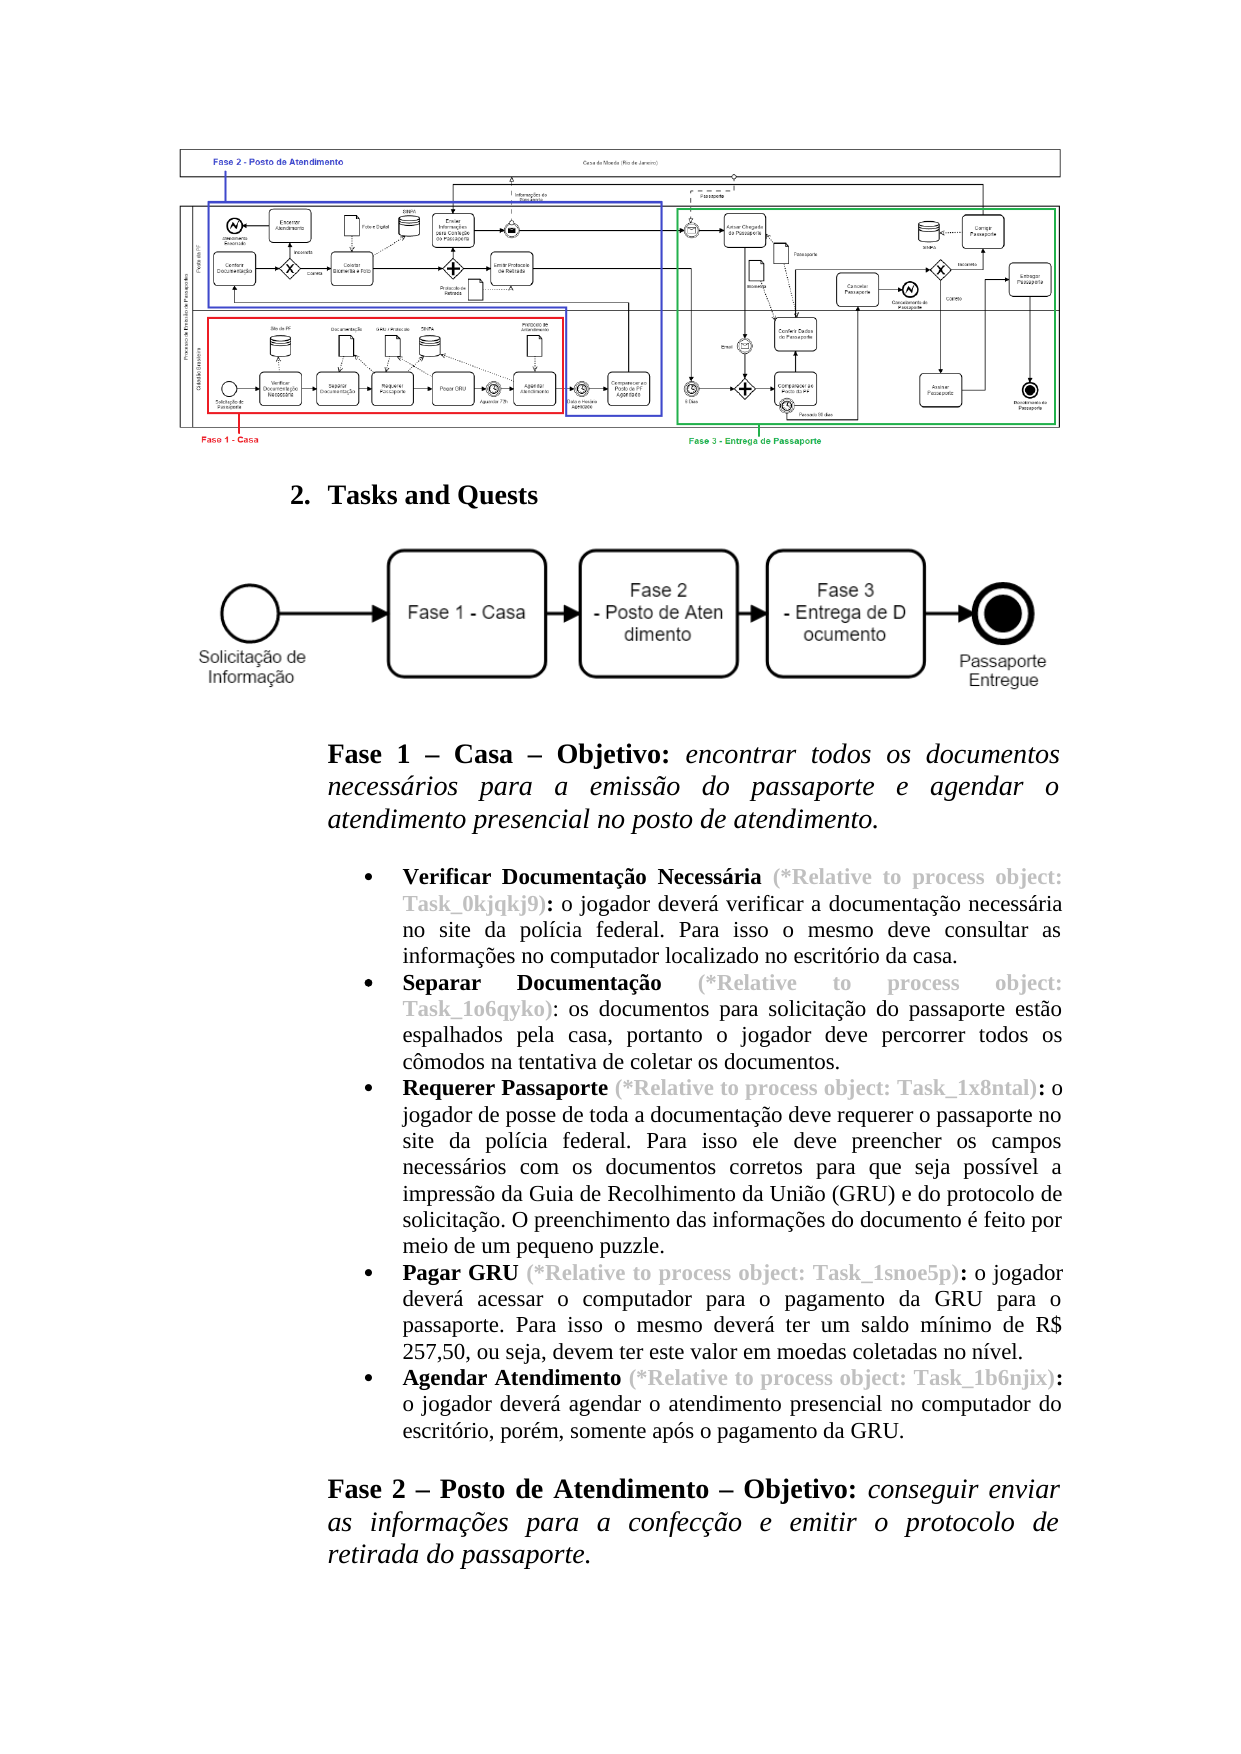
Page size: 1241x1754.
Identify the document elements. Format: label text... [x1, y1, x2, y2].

text Fase 1 – Casa – Objetivo: encontrar todos os documentos necessários para a emissão do passaporte e agendar o atendimento presencial no posto de atendimento. [327, 737, 1063, 834]
picture [177, 147, 1063, 449]
list Pagar GRU (*Relative to process object: Task_1snoe5p): o jogador deverá acessar o computador para o pagamento da GRU para o passaporte. Para isso o mesmo deverá ter um saldo mínimo de R$ 257,50, ou seja, devem ter este valor em moedas coletadas no nível. [365, 1259, 1063, 1364]
list Tasks and Quests [290, 478, 1063, 511]
list Verificar Documentação Necessária (*Relative to process object: Task_0kjqkj9): o jogador deverá verificar a documentação necessária no site da polícia federal. Para isso o mesmo deve consultar as informações no computador localizado no escritório da casa. [365, 863, 1063, 969]
list Requerer Passaporte (*Relative to process object: Task_1x8ntal): o jogador de posse de toda a documentação deve requerer o passaporte no site da polícia federal. Para isso ele deve preencher os campos necessários com os documentos corretos para que seja possível a impressão da Guia de Recolhimento da União (GRU) e do protocolo de solicitação. O preenchimento das informações do documento é feito por meio de um pequeno puzzle. [365, 1074, 1063, 1259]
list Separar Documentação (*Relative to process object: Task_1o6qyko): os documentos para solicitação do passaporte estão espalhados pela casa, portanto o jogador deve percorrer todos os cômodos na tentativa de coletar os documentos. [365, 969, 1063, 1074]
text Fase 2 – Posto de Atendimento – Objetivo: conseguir enviar as informações para a confecção e emitir o protocolo de retirada do passaporte. [327, 1472, 1063, 1569]
picture [177, 539, 1063, 706]
list Agendar Atendimento (*Relative to process object: Task_1b6njix): o jogador deverá agendar o atendimento presencial no computador do escritório, porém, somente após o pagamento da GRU. [365, 1364, 1063, 1443]
